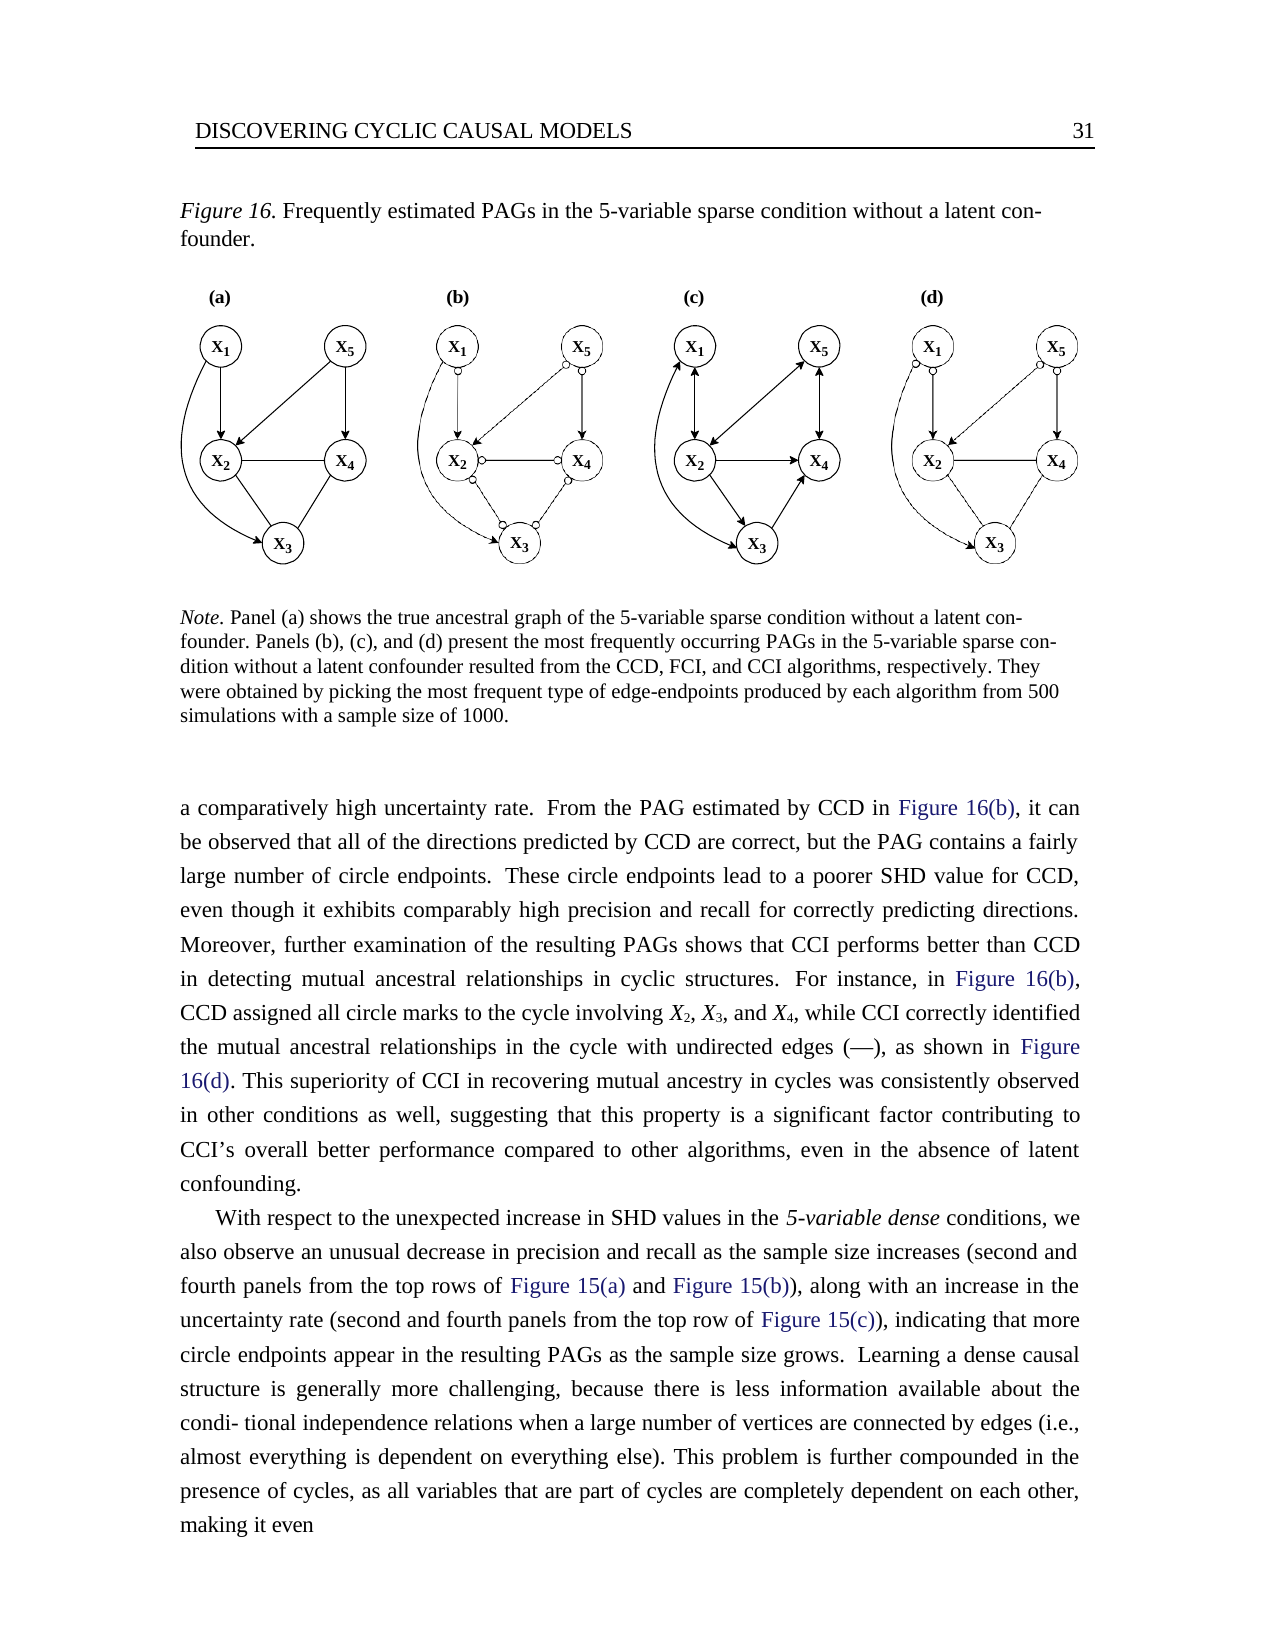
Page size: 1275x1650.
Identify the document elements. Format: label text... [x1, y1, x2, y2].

text Figure 16. Frequently estimated PAGs in the 5-variable sparse condition without a latent con- founder. [180, 197, 1095, 251]
text a comparatively high uncertainty rate. From the PAG estimated by CCD in Figure 16(b), it can be observed that all of the directions predicted by CCD are correct, but the PAG contains a fairly large number of circle endpoints. These circle endpoints lead to a poorer SHD value for CCD, even though it exhibits comparably high precision and recall for correctly predicting directions. Moreover, further examination of the resulting PAGs shows that CCI performs better than CCD in detecting mutual ancestral relationships in cyclic structures. For instance, in Figure 16(b), CCD assigned all circle marks to the cycle involving X2, X3, and X4, while CCI correctly identified the mutual ancestral relationships in the cycle with undirected edges (—), as shown in Figure 16(d). This superiority of CCI in recovering mutual ancestry in cycles was consistently observed in other conditions as well, suggesting that this property is a significant factor contributing to CCI’s overall better performance compared to other algorithms, even in the absence of latent confounding. [180, 794, 1080, 1196]
picture [417, 325, 603, 564]
text Note. Panel (a) shows the true ancestral graph of the 5-variable sparse condition without a latent con- founder. Panels (b), (c), and (d) present the most frequently occurring PAGs in the 5-variable sparse con- dition without a latent confounder resulted from the CCD, FCI, and CCI algorithms, respectively. They were obtained by picking the most frequent type of edge-endpoints produced by each algorithm from 500 simulations with a sample size of 1000. [180, 605, 1079, 727]
picture [891, 325, 1078, 564]
text (a) (b) (c) (d) [209, 286, 1135, 308]
text With respect to the unexpected increase in SHD values in the 5-variable dense conditions, we also observe an unusual decrease in precision and recall as the sample size increases (second and fourth panels from the top rows of Figure 15(a) and Figure 15(b)), along with an increase in the uncertainty rate (second and fourth panels from the top row of Figure 15(c)), indicating that more circle endpoints appear in the resulting PAGs as the sample size grows. Learning a dense causal structure is generally more challenging, because there is less information available about the condi- tional independence relations when a large number of vertices are connected by edges (i.e., almost everything is dependent on everything else). This problem is further compounded in the presence of cycles, as all variables that are part of cycles are completely dependent on each other, making it even [180, 1204, 1080, 1538]
